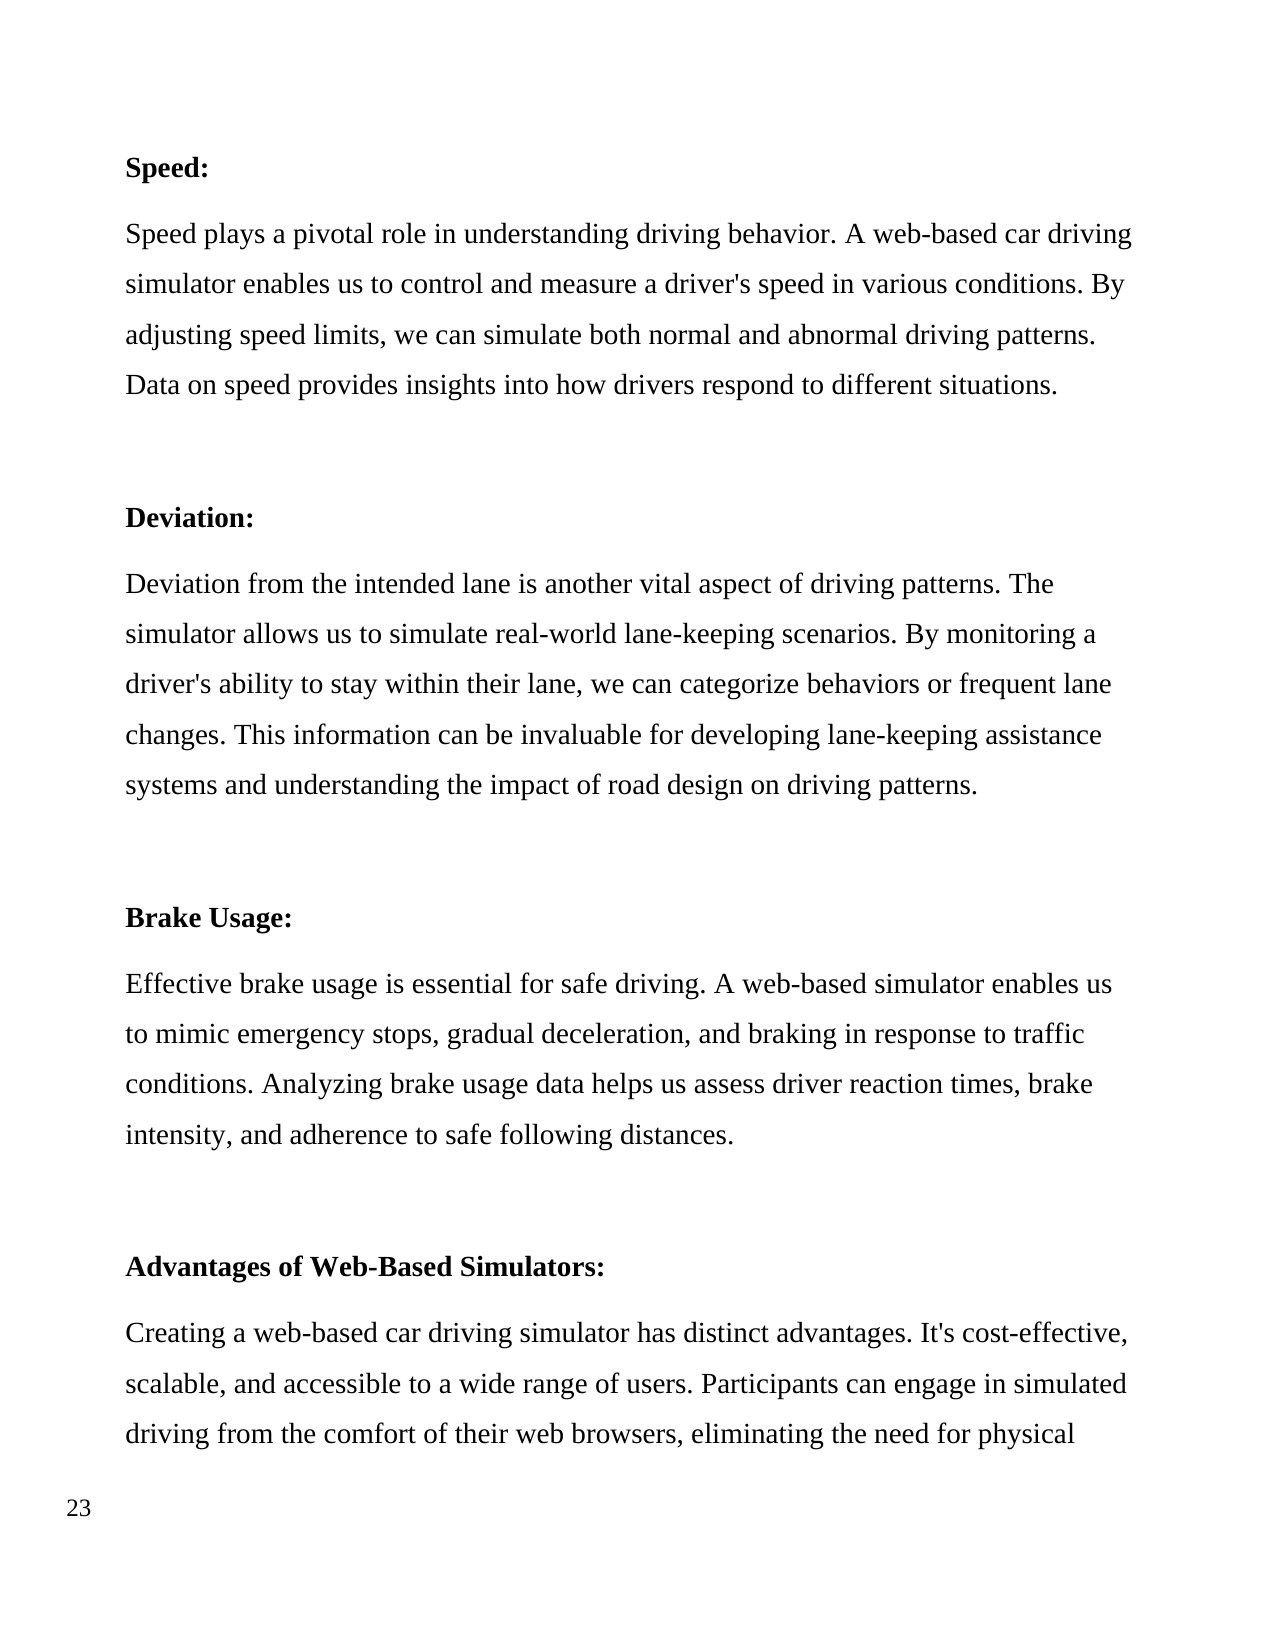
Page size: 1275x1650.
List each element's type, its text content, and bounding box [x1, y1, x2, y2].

text Deviation from the intended lane is another vital aspect of driving patterns. The simulator allows us to simulate real-world lane-keeping scenarios. By monitoring a driver's ability to stay within their lane, we can categorize behaviors or frequent lane changes. This information can be invaluable for developing lane-keeping assistance systems and understanding the impact of road design on driving patterns. [125, 566, 1142, 801]
text Speed: [125, 150, 1142, 183]
text Advantages of Web-Based Simulators: [125, 1249, 1142, 1283]
text Deviation: [125, 500, 1142, 533]
text Effective brake usage is essential for safe driving. A web-based simulator enables us to mimic emergency stops, gradual deceleration, and braking in response to traffic conditions. Analyzing brake usage data helps us assess driver reaction times, brake intensity, and adherence to safe following distances. [125, 966, 1142, 1150]
text Speed plays a pivotal role in understanding driving behavior. A web-based car driving simulator enables us to control and measure a driver's speed in various conditions. By adjusting speed limits, we can simulate both normal and abnormal driving patterns. Data on speed provides insights into how drivers respond to different situations. [125, 216, 1142, 401]
text Brake Usage: [125, 900, 1142, 933]
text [125, 1316, 1142, 1450]
